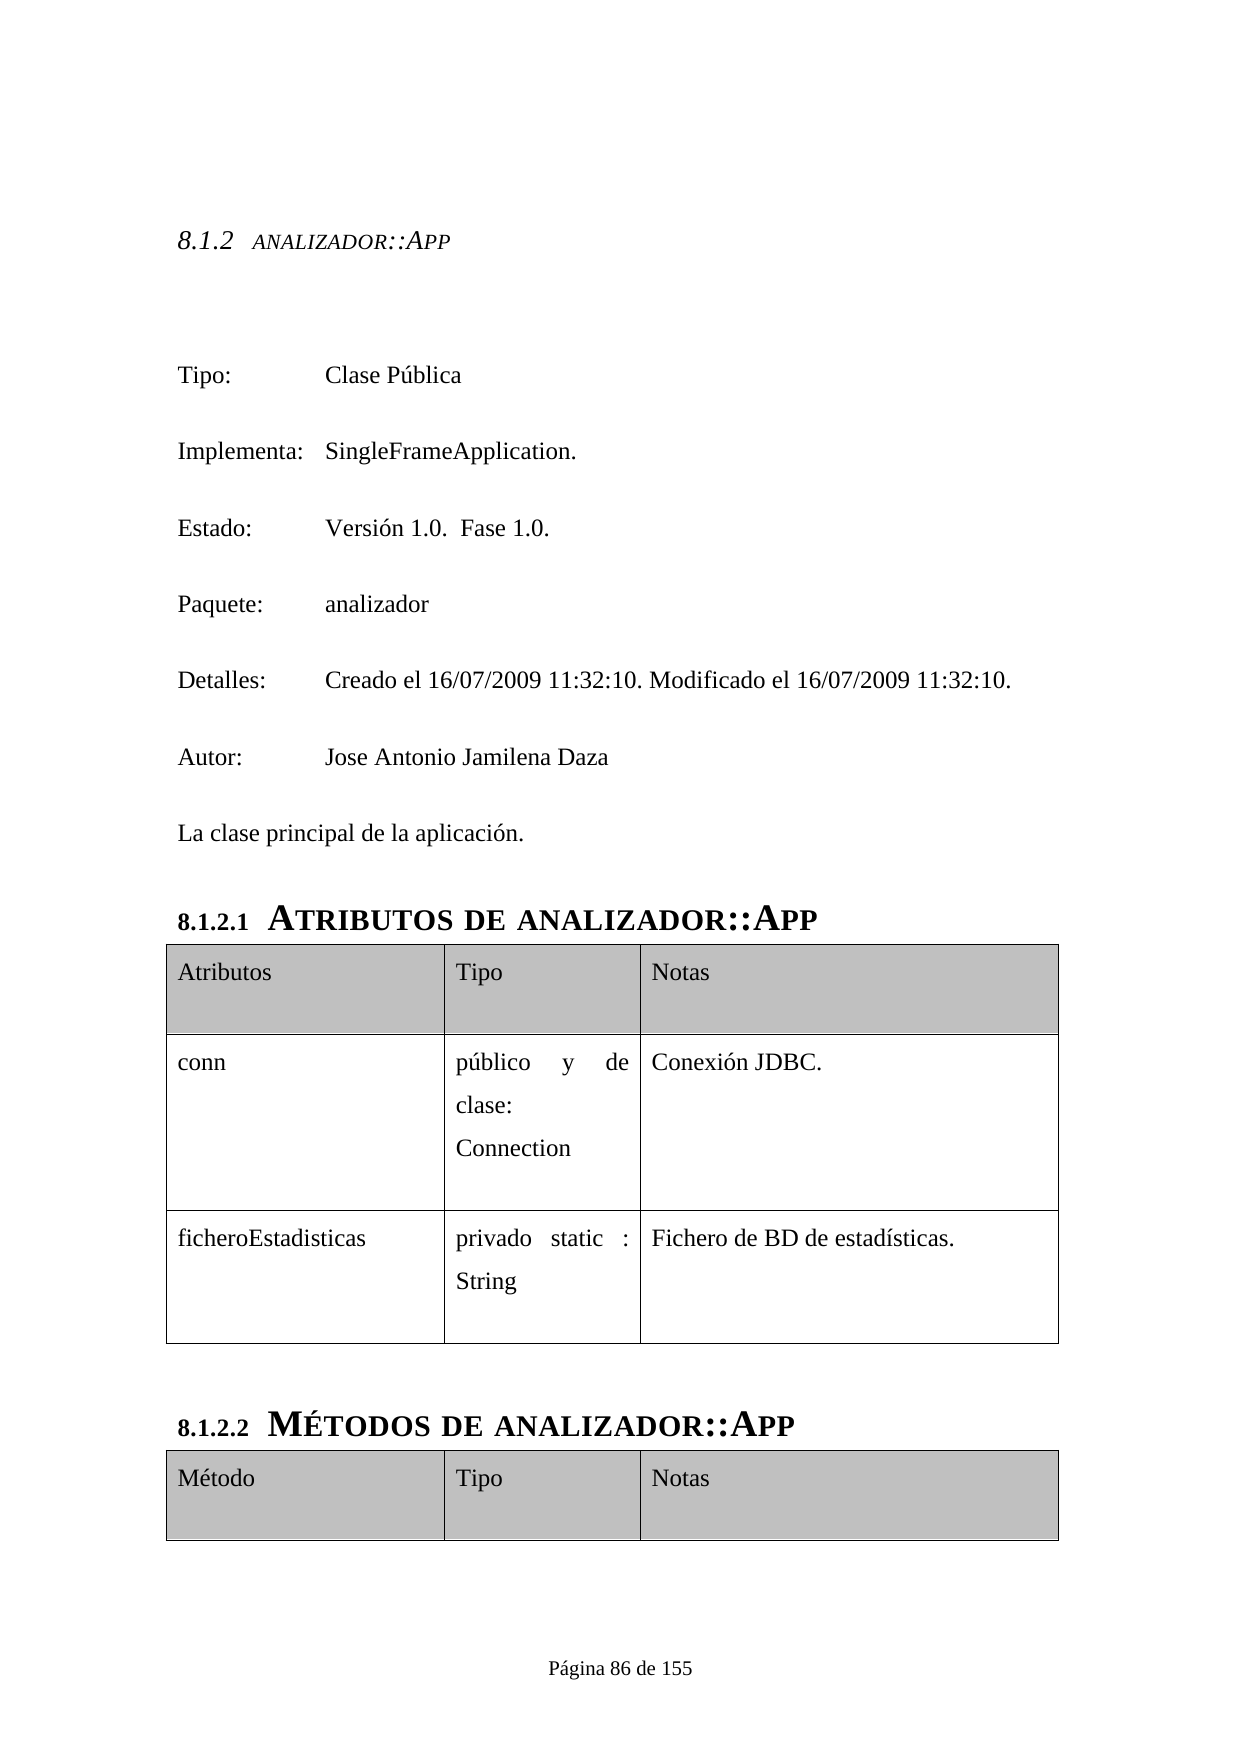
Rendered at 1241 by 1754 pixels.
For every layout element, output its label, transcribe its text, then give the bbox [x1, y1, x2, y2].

table_header Atributos [167, 945, 444, 1033]
subtitle analizador::App [177, 224, 1063, 255]
text Autor: Jose Antonio Jamilena Daza [177, 742, 1063, 771]
table_header Tipo [445, 945, 640, 1033]
table_cell privado static : String [445, 1211, 640, 1343]
table_header Notas [641, 945, 1058, 1033]
text Detalles: Creado el 16/07/2009 11:32:10. Modificado el 16/07/2009 11:32:10. [177, 666, 1063, 694]
table_cell público y de clase: Connection [445, 1035, 640, 1209]
table_header Método [167, 1451, 444, 1539]
subtitle Métodos de analizador::App [177, 1401, 1063, 1444]
text Implementa: SingleFrameApplication. [177, 436, 1063, 465]
text Tipo: Clase Pública [177, 360, 1063, 388]
text La clase principal de la aplicación. [177, 818, 1063, 847]
text Estado: Versión 1.0. Fase 1.0. [177, 513, 1063, 541]
table_cell ficheroEstadisticas [167, 1211, 444, 1343]
table_header Notas [641, 1451, 1058, 1539]
text Paquete: analizador [177, 589, 1063, 618]
table_cell Fichero de BD de estadísticas. [641, 1211, 1058, 1343]
table_header Tipo [445, 1451, 640, 1539]
subtitle Atributos de analizador::App [177, 895, 1063, 938]
table_cell Conexión JDBC. [641, 1035, 1058, 1209]
table_cell conn [167, 1035, 444, 1209]
